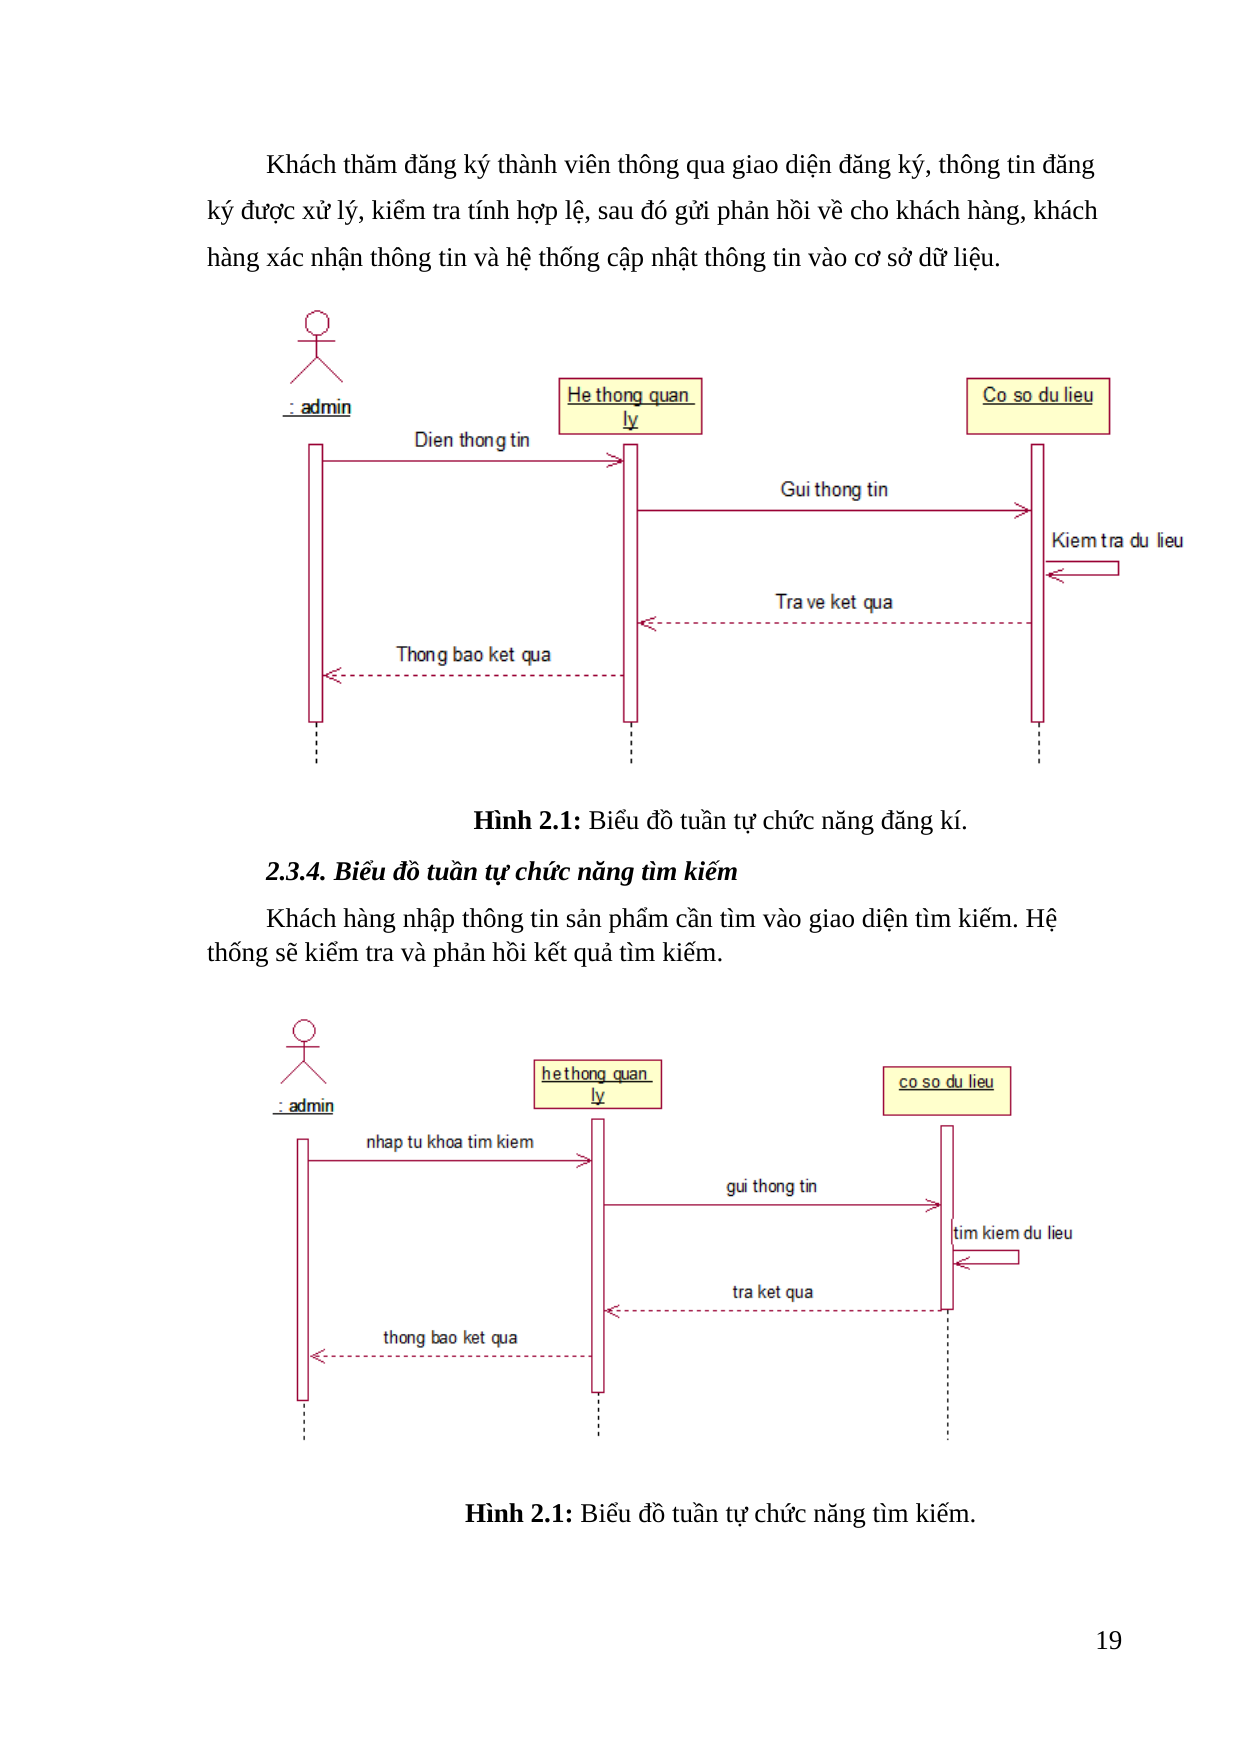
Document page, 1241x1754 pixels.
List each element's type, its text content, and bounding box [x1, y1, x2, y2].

text Khách hàng nhập thông tin sản phẩm cần tìm vào giao diện tìm kiếm. Hệ thống sẽ kiểm tra và phản hồi kết quả tìm kiếm. [207, 902, 1122, 967]
picture [206, 986, 1152, 1479]
text Khách thăm đăng ký thành viên thông qua giao diện đăng ký, thông tin đăng ký được xử lý, kiểm tra tính hợp lệ, sau đó gửi phản hồi về cho khách hàng, khách hàng xác nhận thông tin và hệ thống cập nhật thông tin vào cơ sở dữ liệu. [207, 148, 1122, 272]
text Biểu đồ tuần tự chức năng tìm kiếm [266, 855, 1122, 886]
text Biểu đồ tuần tự chức năng đăng kí. [319, 804, 1122, 836]
picture [265, 300, 1211, 777]
text Biểu đồ tuần tự chức năng tìm kiếm. [319, 1497, 1122, 1528]
